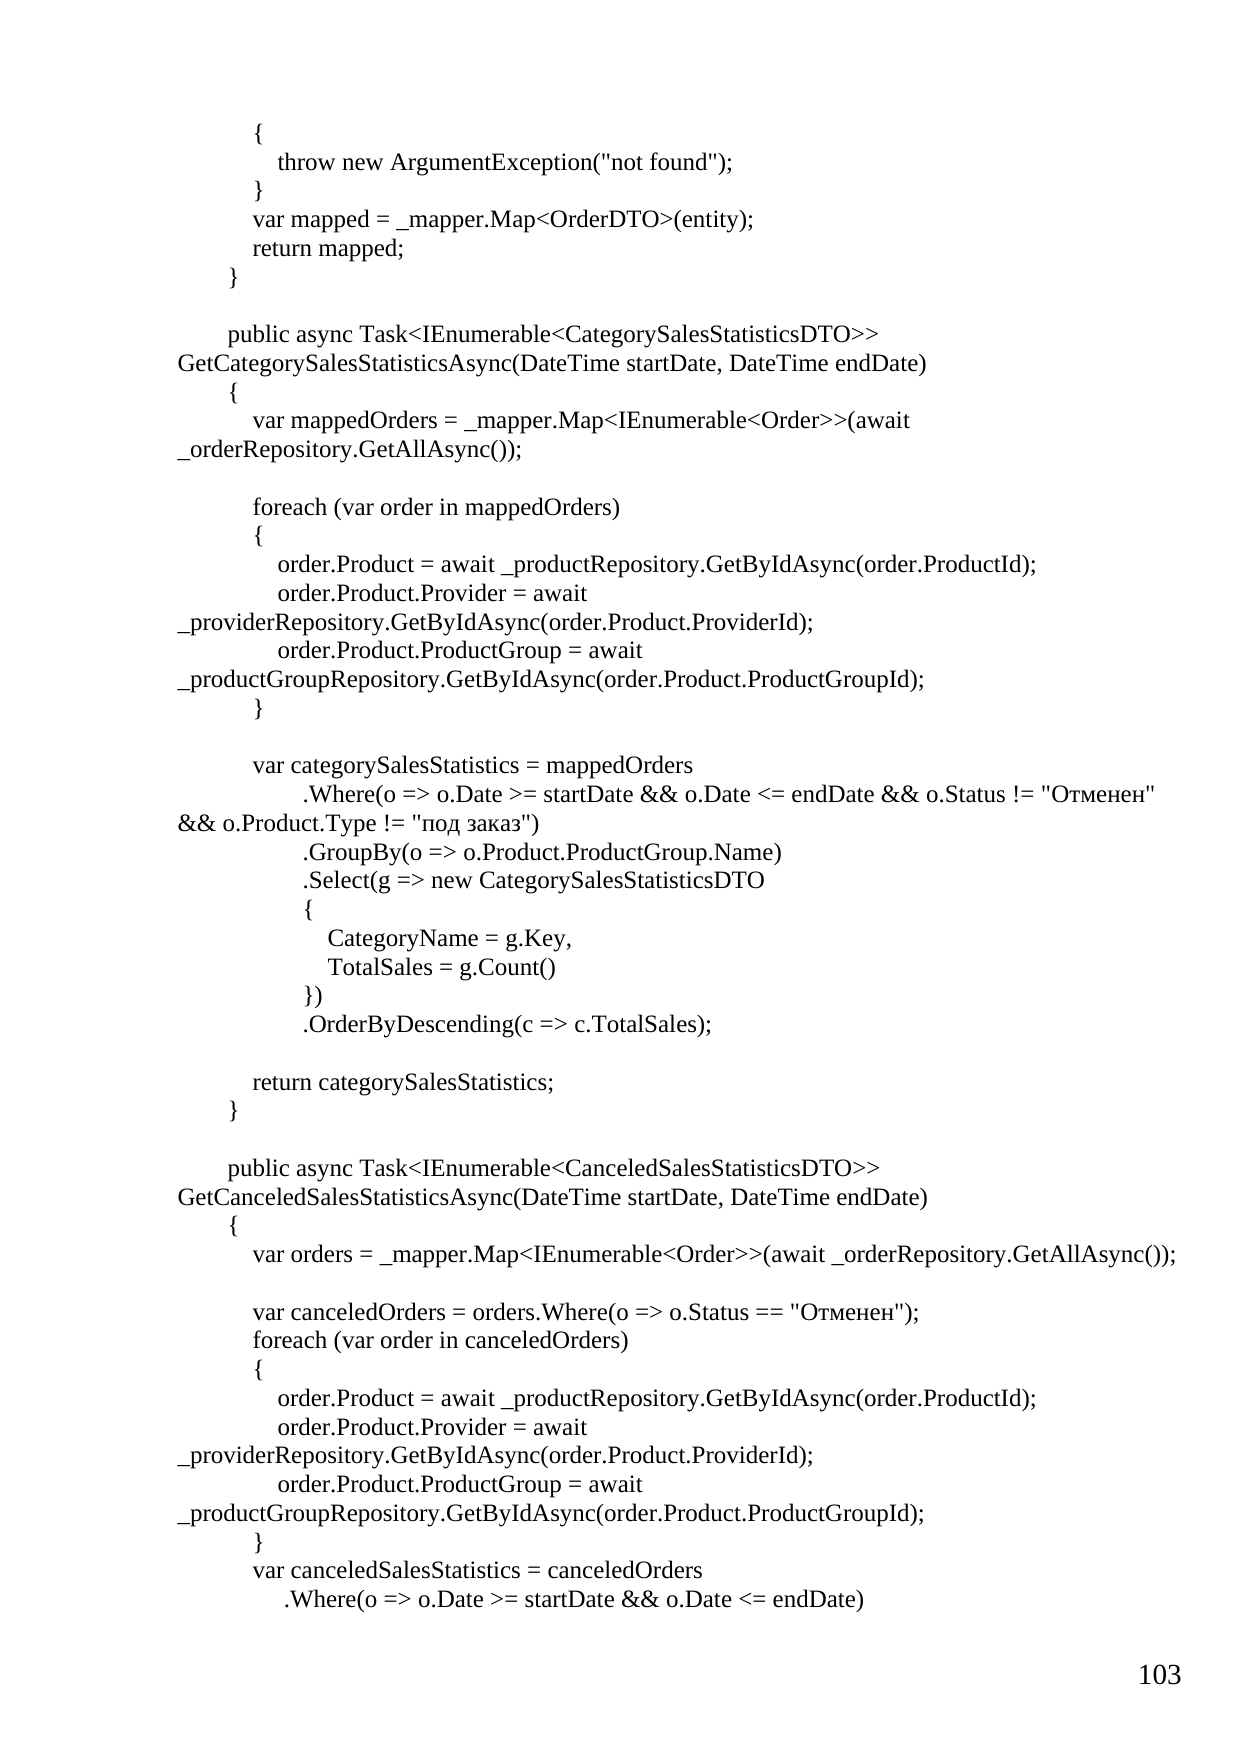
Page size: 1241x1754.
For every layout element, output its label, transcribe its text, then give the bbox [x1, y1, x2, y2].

text } [177, 693, 1181, 722]
text { [177, 377, 1181, 406]
text { [177, 894, 1181, 923]
text order.Product.ProductGroup = await _productGroupRepository.GetByIdAsync(order.Product.ProductGroupId); [177, 1469, 1181, 1527]
text { [177, 118, 1181, 147]
text public async Task<IEnumerable<CategorySalesStatisticsDTO>> GetCategorySalesStatisticsAsync(DateTime startDate, DateTime endDate) [177, 319, 1181, 377]
text } [177, 1096, 1181, 1124]
text order.Product.Provider = await _providerRepository.GetByIdAsync(order.Product.ProviderId); [177, 578, 1181, 636]
text throw new ArgumentException("not found"); [177, 147, 1181, 176]
text public async Task<IEnumerable<CanceledSalesStatisticsDTO>> GetCanceledSalesStatisticsAsync(DateTime startDate, DateTime endDate) [177, 1153, 1181, 1211]
text TotalSales = g.Count() [177, 952, 1181, 981]
text return categorySalesStatistics; [177, 1067, 1181, 1096]
text { [177, 1211, 1181, 1239]
text var categorySalesStatistics = mappedOrders [177, 751, 1181, 779]
text order.Product.Provider = await _providerRepository.GetByIdAsync(order.Product.ProviderId); [177, 1412, 1181, 1469]
text return mapped; [177, 233, 1181, 262]
text var orders = _mapper.Map<IEnumerable<Order>>(await _orderRepository.GetAllAsync()); [177, 1239, 1181, 1268]
text { [177, 1354, 1181, 1383]
text } [177, 262, 1181, 291]
text .GroupBy(o => o.Product.ProductGroup.Name) [177, 837, 1181, 866]
text .OrderByDescending(c => c.TotalSales); [177, 1009, 1181, 1038]
text foreach (var order in mappedOrders) [177, 492, 1181, 521]
text .Where(o => o.Date >= startDate && o.Date <= endDate) [177, 1584, 1181, 1613]
text var mapped = _mapper.Map<OrderDTO>(entity); [177, 204, 1181, 233]
text order.Product.ProductGroup = await _productGroupRepository.GetByIdAsync(order.Product.ProductGroupId); [177, 636, 1181, 693]
text var canceledSalesStatistics = canceledOrders [177, 1556, 1181, 1584]
text } [177, 176, 1181, 204]
text var canceledOrders = orders.Where(o => o.Status == "Отменен"); [177, 1297, 1181, 1326]
text foreach (var order in canceledOrders) [177, 1326, 1181, 1354]
text order.Product = await _productRepository.GetByIdAsync(order.ProductId); [177, 549, 1181, 578]
text order.Product = await _productRepository.GetByIdAsync(order.ProductId); [177, 1383, 1181, 1412]
text CategoryName = g.Key, [177, 923, 1181, 952]
text { [177, 521, 1181, 549]
text .Select(g => new CategorySalesStatisticsDTO [177, 866, 1181, 894]
text } [177, 1527, 1181, 1556]
text var mappedOrders = _mapper.Map<IEnumerable<Order>>(await _orderRepository.GetAllAsync()); [177, 406, 1181, 463]
text }) [177, 981, 1181, 1009]
text .Where(o => o.Date >= startDate && o.Date <= endDate && o.Status != "Отменен" && o.Product.Type != "под заказ") [177, 779, 1181, 837]
